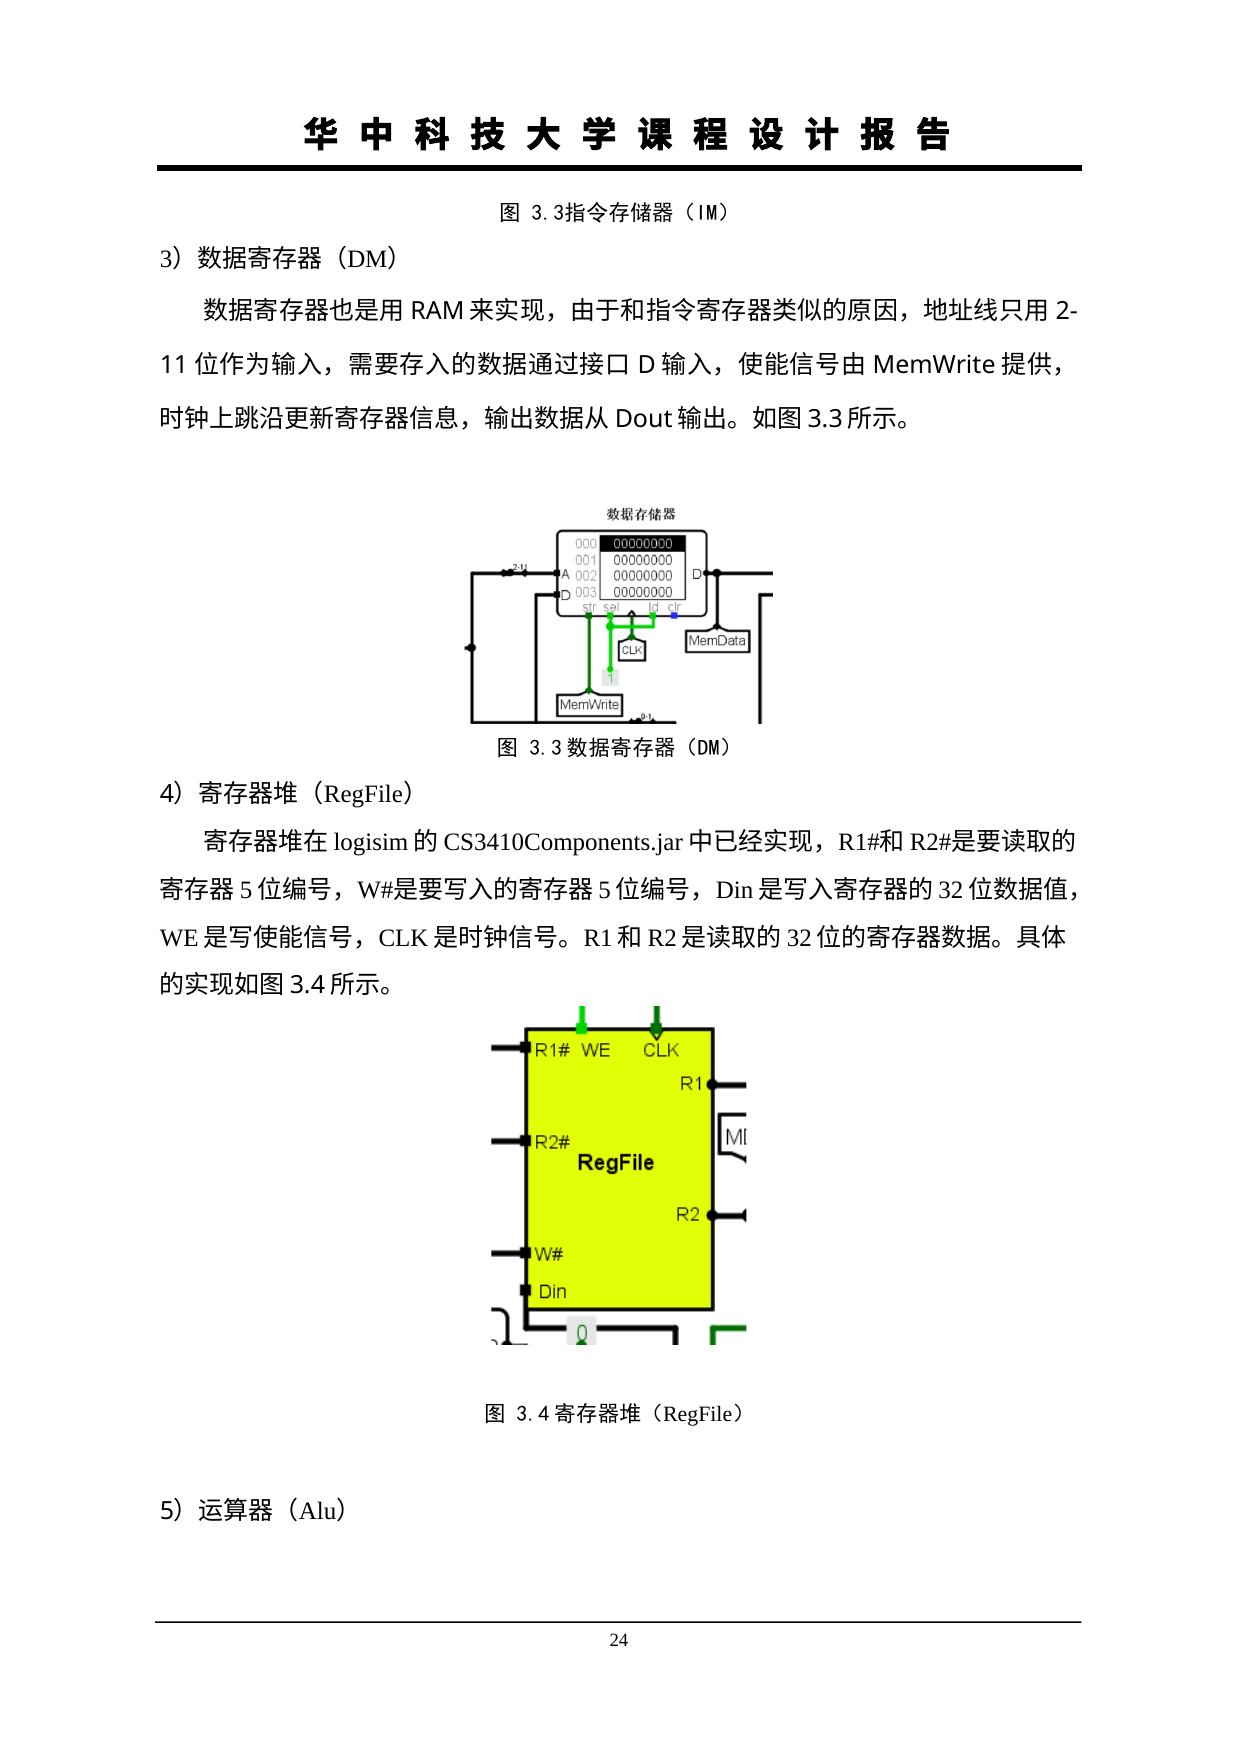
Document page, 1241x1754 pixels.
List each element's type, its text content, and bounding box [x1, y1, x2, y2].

text 数据寄存器也是用RAM来实现，由于和指令寄存器类似的原因，地址线只用2-11位作为输入，需要存入的数据通过接口D输入，使能信号由MemWrite提供，时钟上跳沿更新寄存器信息，输出数据从Dout输出。如图3.3所示。 [159, 290, 1078, 435]
text 3）数据寄存器（DM） [159, 233, 1078, 281]
text 寄存器堆在logisim的CS3410Components.jar中已经实现，R1#和R2#是要读取的寄存器5位编号，W#是要写入的寄存器5位编号，Din是写入寄存器的32位数据值，WE是写使能信号，CLK是时钟信号。R1和R2是读取的32位的寄存器数据。具体的实现如图3.4所示。 [159, 816, 1078, 1007]
text 图 3.3数据寄存器（DM） [159, 733, 1078, 758]
list 寄存器堆（RegFile） [159, 768, 1078, 816]
text 图 3.4寄存器堆（RegFile） [159, 1389, 1078, 1437]
picture [464, 497, 773, 724]
picture [491, 1006, 747, 1345]
text 5）运算器（Alu） [159, 1485, 1078, 1533]
